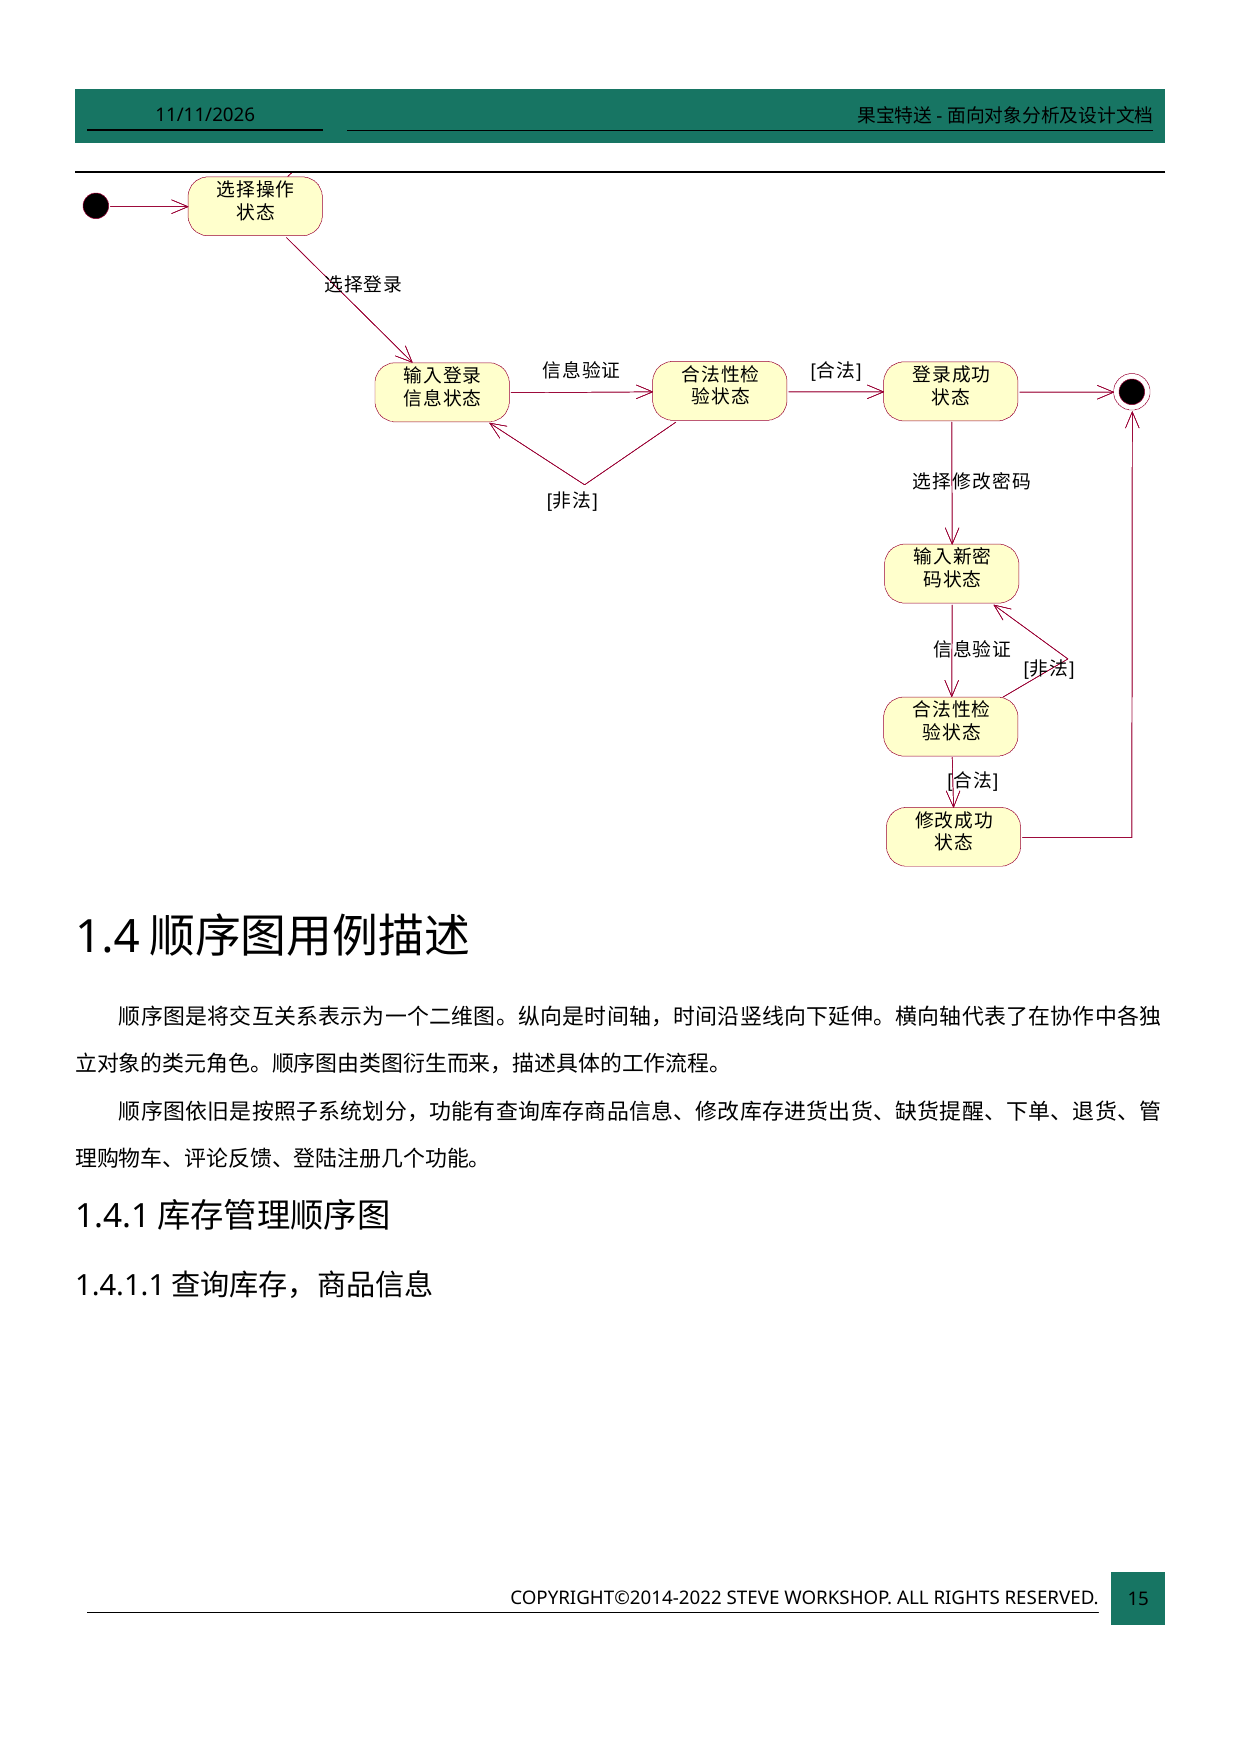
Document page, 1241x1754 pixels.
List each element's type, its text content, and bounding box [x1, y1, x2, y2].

text 1.4.1库存管理顺序图 [75, 1189, 1165, 1237]
text 1.4.1.1查询库存，商品信息 [75, 1261, 1165, 1304]
text 1.4顺序图用例描述 [75, 899, 1165, 966]
text 顺序图是将交互关系表示为一个二维图。纵向是时间轴，时间沿竖线向下延伸。横向轴代表了在协作中各独立对象的类元角色。顺序图由类图衍生而来，描述具体的工作流程。 [75, 999, 1165, 1078]
text 顺序图依旧是按照子系统划分，功能有查询库存商品信息、修改库存进货出货、缺货提醒、下单、退货、管理购物车、评论反馈、登陆注册几个功能。 [75, 1094, 1165, 1173]
